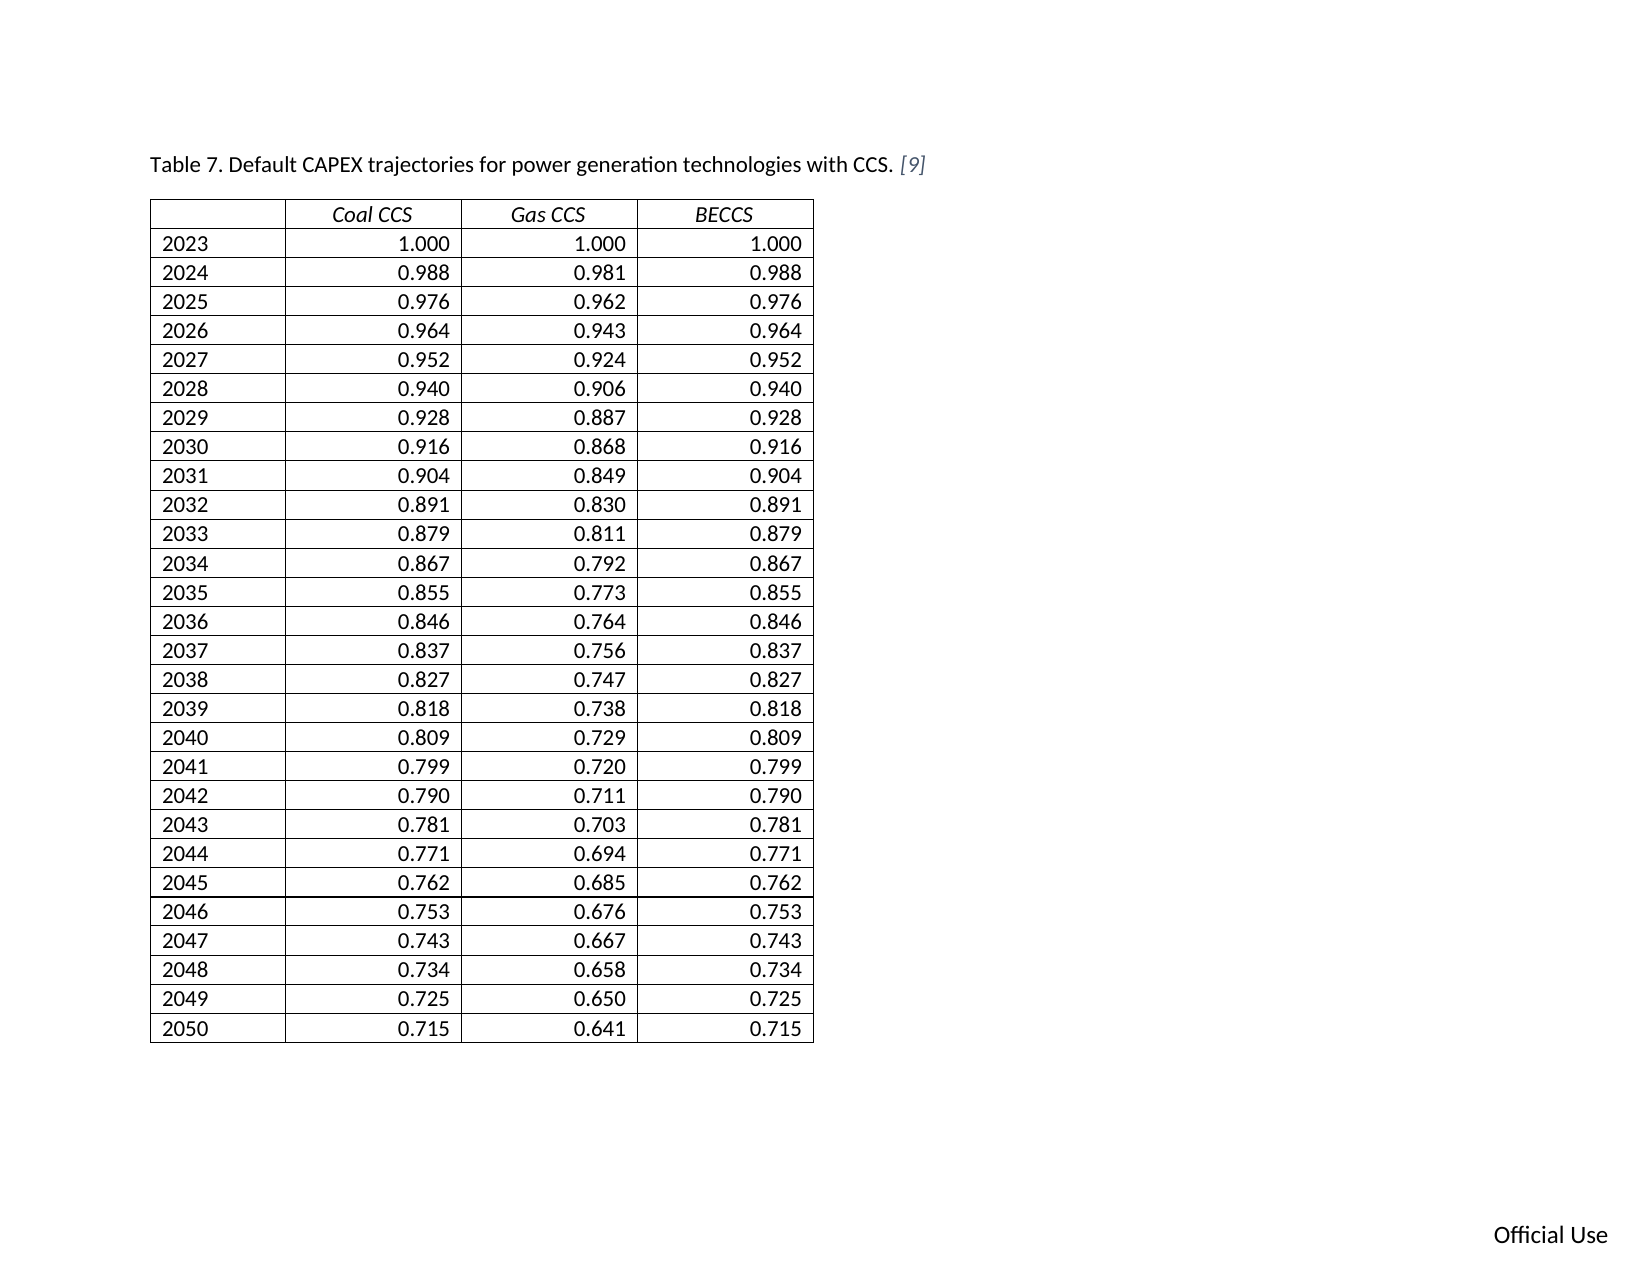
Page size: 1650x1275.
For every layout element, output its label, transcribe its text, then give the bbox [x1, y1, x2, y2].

table_cell 2026 [151, 316, 285, 344]
table_cell 0.703 [462, 810, 637, 838]
table_cell 0.734 [638, 956, 813, 983]
table_cell 0.729 [462, 723, 637, 751]
table_cell 2043 [151, 810, 285, 838]
table_cell 0.715 [286, 1014, 461, 1042]
table_cell 0.952 [638, 345, 813, 373]
table_header BECCS [638, 200, 813, 228]
table_cell 0.981 [462, 258, 637, 286]
table_cell 0.964 [638, 316, 813, 344]
table_cell 0.773 [462, 578, 637, 606]
table_cell 2024 [151, 258, 285, 286]
table_cell 0.867 [638, 549, 813, 577]
table_cell 1.000 [638, 229, 813, 257]
table_cell 2046 [151, 898, 285, 925]
table_cell 0.846 [286, 607, 461, 635]
table_cell 0.715 [638, 1014, 813, 1042]
table_cell 2025 [151, 287, 285, 315]
table_cell 2030 [151, 432, 285, 460]
table_cell 0.879 [286, 520, 461, 548]
text Table 7. Default CAPEX trajectories for power generation technologies with CCS. [150, 150, 1500, 178]
table_cell 2042 [151, 781, 285, 809]
table_cell 0.868 [462, 432, 637, 460]
table_cell 0.916 [286, 432, 461, 460]
table_cell 0.928 [286, 403, 461, 431]
table_cell 2035 [151, 578, 285, 606]
table_cell 0.940 [286, 374, 461, 402]
table_cell 0.781 [638, 810, 813, 838]
table_cell 0.762 [286, 868, 461, 896]
table_cell 2036 [151, 607, 285, 635]
table_cell 0.734 [286, 956, 461, 983]
table_cell 0.837 [286, 636, 461, 664]
table_cell 0.976 [286, 287, 461, 315]
table_header Coal CCS [286, 200, 461, 228]
table_cell 0.879 [638, 520, 813, 548]
table_cell 0.658 [462, 956, 637, 983]
table_cell 2044 [151, 839, 285, 867]
table_cell 0.855 [286, 578, 461, 606]
table_cell 0.641 [462, 1014, 637, 1042]
table_cell 0.943 [462, 316, 637, 344]
table_cell 0.904 [638, 461, 813, 489]
table_cell 0.809 [638, 723, 813, 751]
table_cell 2027 [151, 345, 285, 373]
table_cell 2031 [151, 461, 285, 489]
table_cell 0.799 [286, 752, 461, 780]
table_cell 2041 [151, 752, 285, 780]
table_cell 1.000 [286, 229, 461, 257]
table_cell 0.743 [638, 926, 813, 954]
table_cell 0.756 [462, 636, 637, 664]
table_cell 0.771 [286, 839, 461, 867]
table_cell 2032 [151, 491, 285, 518]
table_cell 0.976 [638, 287, 813, 315]
table_cell 0.846 [638, 607, 813, 635]
table_cell 0.916 [638, 432, 813, 460]
table_cell 0.781 [286, 810, 461, 838]
table_cell 0.962 [462, 287, 637, 315]
table_cell 0.667 [462, 926, 637, 954]
table_cell 2050 [151, 1014, 285, 1042]
table_cell 0.867 [286, 549, 461, 577]
table_cell 0.753 [638, 898, 813, 925]
table_cell 0.855 [638, 578, 813, 606]
table_cell 0.676 [462, 898, 637, 925]
table_cell 2037 [151, 636, 285, 664]
table_cell 0.988 [638, 258, 813, 286]
table_cell 0.818 [286, 694, 461, 722]
table_cell 0.790 [638, 781, 813, 809]
table_header [151, 200, 285, 228]
table_cell 0.694 [462, 839, 637, 867]
table_header Gas CCS [462, 200, 637, 228]
table_cell 0.904 [286, 461, 461, 489]
table_cell 0.811 [462, 520, 637, 548]
table_cell 2039 [151, 694, 285, 722]
table_cell 0.809 [286, 723, 461, 751]
table_cell 0.906 [462, 374, 637, 402]
table_cell 0.738 [462, 694, 637, 722]
table_cell 0.952 [286, 345, 461, 373]
table_cell 2049 [151, 985, 285, 1013]
table_cell 0.799 [638, 752, 813, 780]
table_cell 0.792 [462, 549, 637, 577]
table_cell 0.685 [462, 868, 637, 896]
table_cell 0.725 [638, 985, 813, 1013]
table_cell 0.818 [638, 694, 813, 722]
table_cell 0.827 [638, 665, 813, 693]
table_cell 0.924 [462, 345, 637, 373]
table_cell 2023 [151, 229, 285, 257]
table_cell 0.753 [286, 898, 461, 925]
table_cell 0.790 [286, 781, 461, 809]
table_cell 2028 [151, 374, 285, 402]
table_cell 0.725 [286, 985, 461, 1013]
table_cell 0.711 [462, 781, 637, 809]
table_cell 0.764 [462, 607, 637, 635]
table_cell 0.940 [638, 374, 813, 402]
table_cell 0.891 [638, 491, 813, 518]
table_cell 0.964 [286, 316, 461, 344]
table_cell 0.650 [462, 985, 637, 1013]
table_cell 2029 [151, 403, 285, 431]
table_cell 0.928 [638, 403, 813, 431]
table_cell 0.771 [638, 839, 813, 867]
table_cell 2040 [151, 723, 285, 751]
table_cell 2034 [151, 549, 285, 577]
table_cell 0.887 [462, 403, 637, 431]
table_cell 0.988 [286, 258, 461, 286]
table_cell 0.747 [462, 665, 637, 693]
table_cell 2047 [151, 926, 285, 954]
table_cell 0.837 [638, 636, 813, 664]
table_cell 2038 [151, 665, 285, 693]
table_cell 0.830 [462, 491, 637, 518]
table_cell 0.891 [286, 491, 461, 518]
table_cell 0.827 [286, 665, 461, 693]
table_cell 0.849 [462, 461, 637, 489]
table_cell 2048 [151, 956, 285, 983]
table_cell 2045 [151, 868, 285, 896]
table_cell 0.720 [462, 752, 637, 780]
table_cell 0.762 [638, 868, 813, 896]
table_cell 1.000 [462, 229, 637, 257]
table_cell 2033 [151, 520, 285, 548]
table_cell 0.743 [286, 926, 461, 954]
